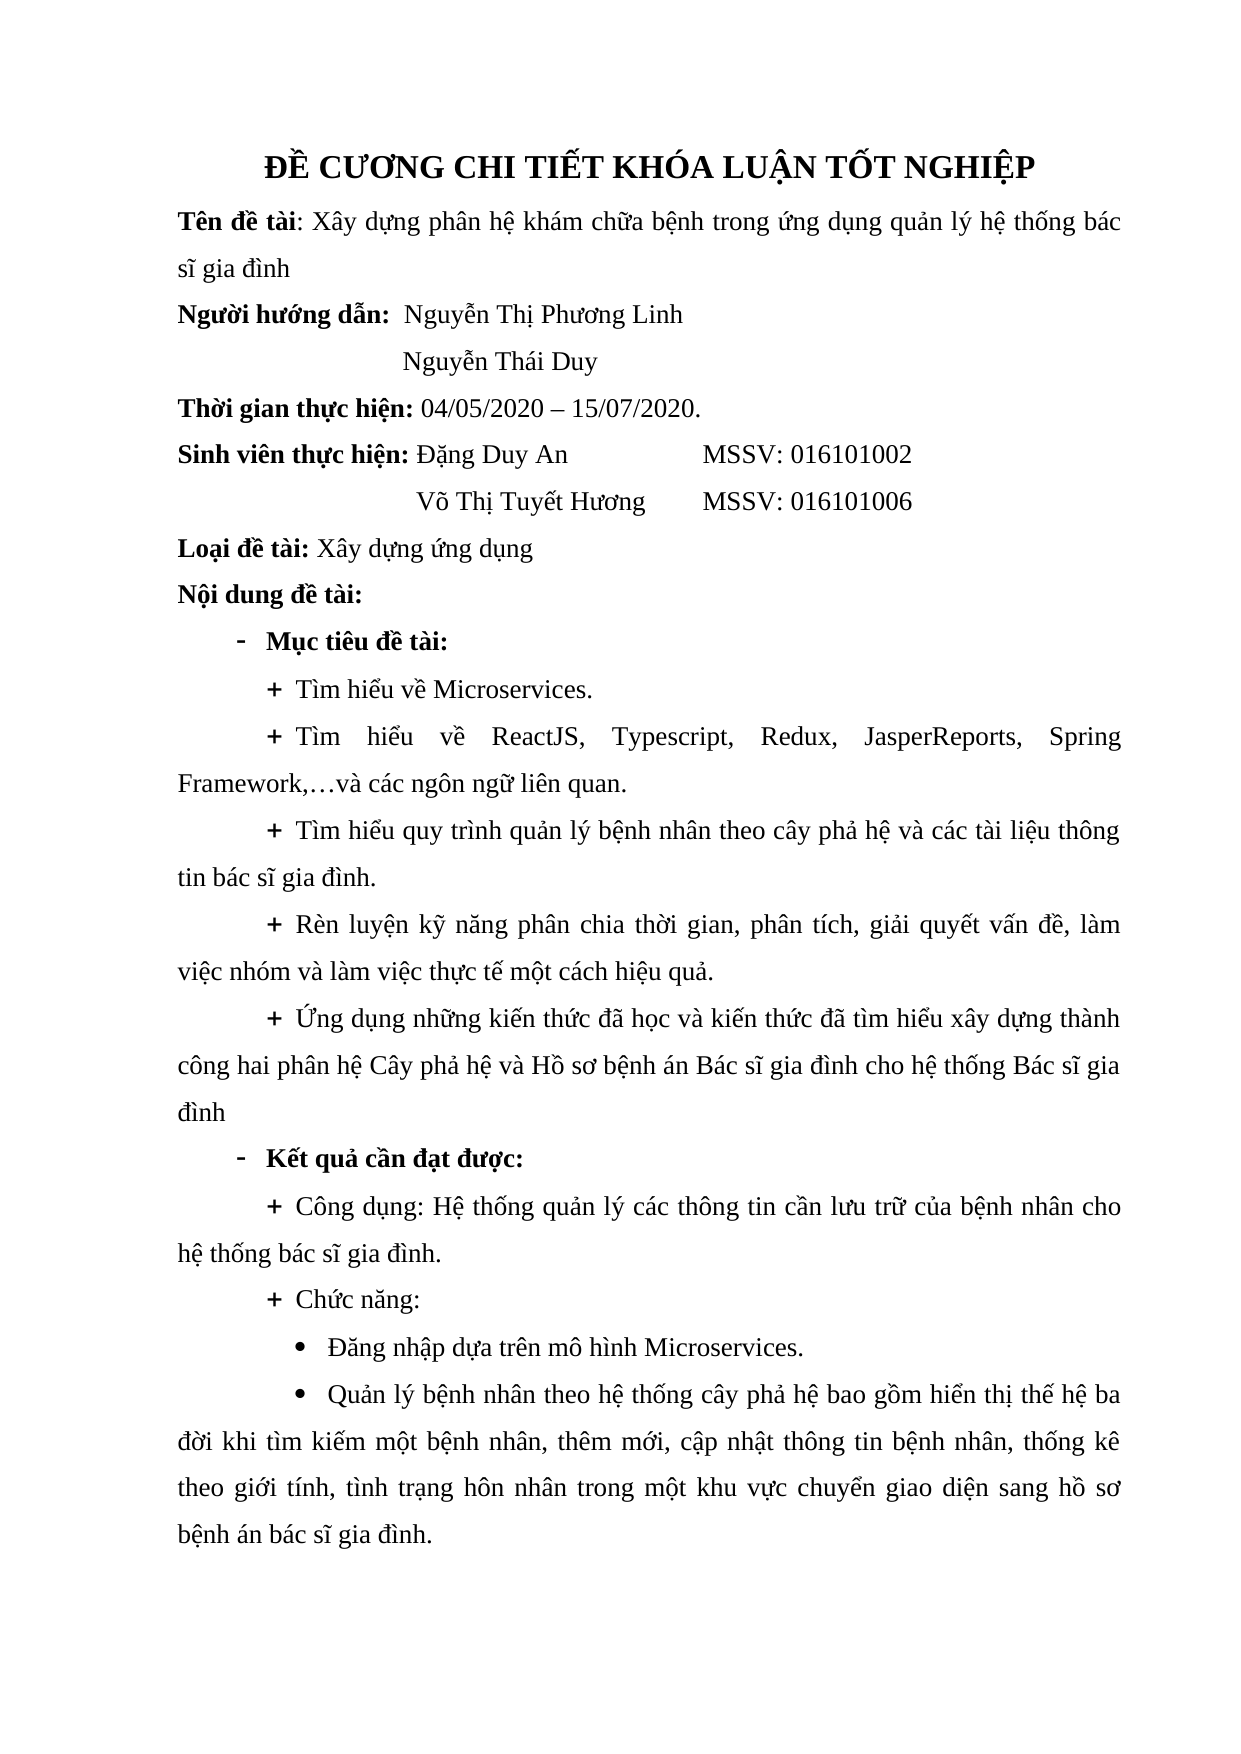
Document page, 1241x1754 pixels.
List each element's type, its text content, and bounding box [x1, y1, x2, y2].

list Rèn luyện kỹ năng phân chia thời gian, phân tích, giải quyết vấn đề, làm việc nhóm và làm việc thực tế một cách hiệu quả. [177, 908, 1122, 986]
text Nội dung đề tài: [177, 578, 1122, 610]
text Thời gian thực hiện: 04/05/2020 – 15/07/2020. [177, 392, 1122, 423]
text Võ Thị Tuyết Hương MSSV: 016101006 [177, 485, 1122, 516]
list Kết quả cần đạt được: [177, 1142, 1122, 1174]
text Nguyễn Thái Duy [177, 345, 1122, 376]
list Đăng nhập dựa trên mô hình Microservices. [177, 1331, 1122, 1362]
text Loại đề tài: Xây dựng ứng dụng [177, 532, 1122, 563]
list Ứng dụng những kiến thức đã học và kiến thức đã tìm hiểu xây dựng thành công hai phân hệ Cây phả hệ và Hồ sơ bệnh án Bác sĩ gia đình cho hệ thống Bác sĩ gia đình [177, 1002, 1122, 1127]
list Quản lý bệnh nhân theo hệ thống cây phả hệ bao gồm hiển thị thế hệ ba đời khi tìm kiếm một bệnh nhân, thêm mới, cập nhật thông tin bệnh nhân, thống kê theo giới tính, tình trạng hôn nhân trong một khu vực chuyển giao diện sang hồ sơ bệnh án bác sĩ gia đình. [177, 1378, 1122, 1549]
list Chức năng: [177, 1284, 1122, 1315]
list Tìm hiểu quy trình quản lý bệnh nhân theo cây phả hệ và các tài liệu thông tin bác sĩ gia đình. [177, 814, 1122, 892]
text Sinh viên thực hiện: Đặng Duy An MSSV: 016101002 [177, 438, 1122, 470]
list Công dụng: Hệ thống quản lý các thông tin cần lưu trữ của bệnh nhân cho hệ thống bác sĩ gia đình. [177, 1190, 1122, 1268]
list Tìm hiểu về Microservices. [177, 673, 1122, 704]
text Tên đề tài: Xây dựng phân hệ khám chữa bệnh trong ứng dụng quản lý hệ thống bác sĩ gia đình [177, 205, 1122, 283]
text Người hướng dẫn: Nguyễn Thị Phương Linh [177, 298, 1122, 330]
text ĐỀ CƯƠNG CHI TIẾT KHÓA LUẬN TỐT NGHIỆP [177, 148, 1122, 186]
list Tìm hiểu về ReactJS, Typescript, Redux, JasperReports, Spring Framework,…và các ngôn ngữ liên quan. [177, 720, 1122, 798]
list Mục tiêu đề tài: [177, 625, 1122, 657]
